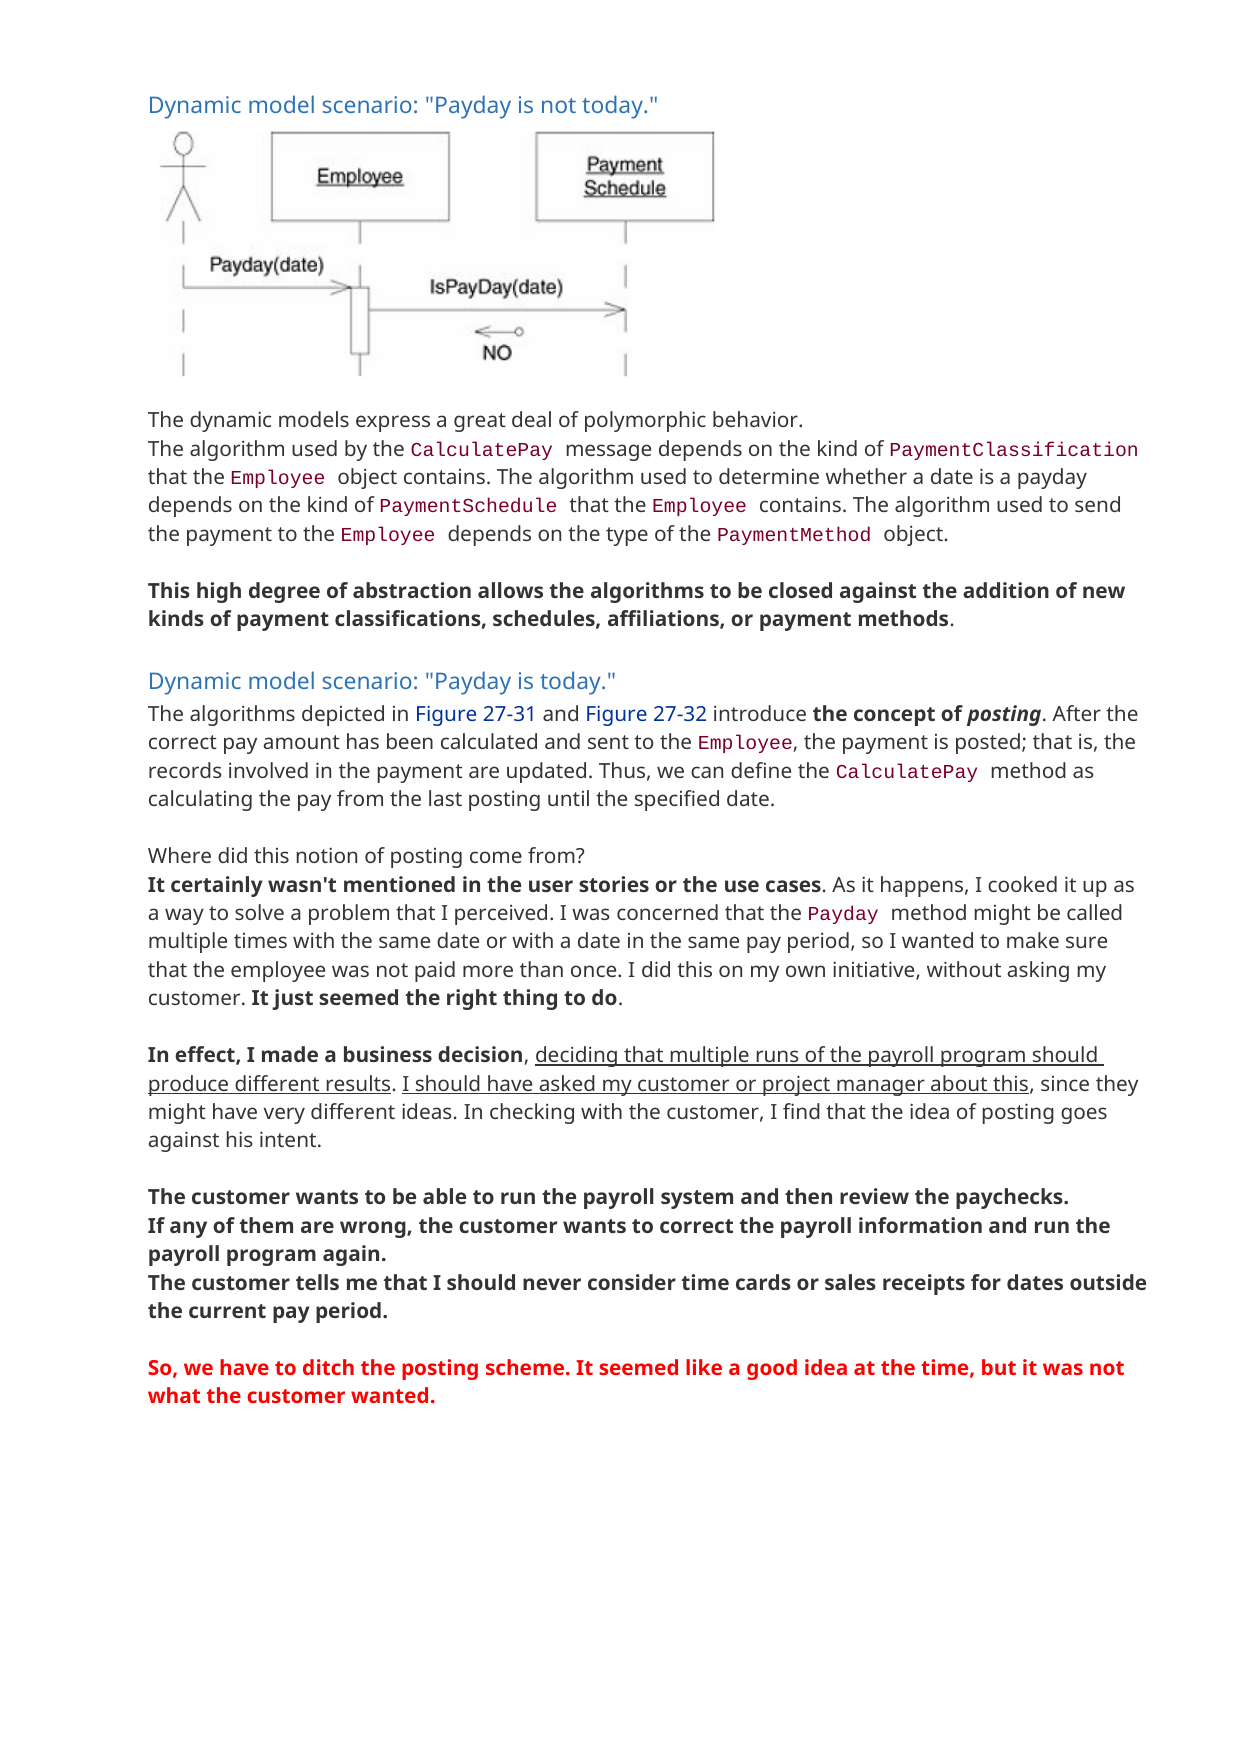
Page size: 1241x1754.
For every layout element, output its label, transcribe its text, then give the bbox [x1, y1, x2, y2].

text The dynamic models express a great deal of polymorphic behavior. [148, 405, 1152, 434]
text This high degree of abstraction allows the algorithms to be closed against the addition of new kinds of payment classifications, schedules, affiliations, or payment methods. [148, 576, 1152, 633]
text records involved in the payment are updated. Thus, we can define the CalculatePay method as calculating the pay from the last posting until the specified date. [148, 756, 1152, 813]
subtitle Dynamic model scenario: "Payday is not today." [148, 88, 1152, 120]
text The algorithm used by the CalculatePay message depends on the kind of PaymentClassification that the Employee object contains. The algorithm used to determine whether a date is a payday depends on the kind of PaymentSchedule that the Employee contains. The algorithm used to send the payment to the Employee depends on the type of the PaymentMethod object. [148, 434, 1152, 547]
text So, we have to ditch the posting scheme. It seemed like a good idea at the time, but it was not what the customer wanted. [148, 1353, 1152, 1410]
text The customer wants to be able to run the payroll system and then review the paychecks. [148, 1182, 1152, 1211]
picture [147, 122, 725, 387]
subtitle Dynamic model scenario: "Payday is today." [148, 665, 1152, 697]
text In effect, I made a business decision, deciding that multiple runs of the payroll program should produce different results. I should have asked my customer or project manager about this, since they might have very different ideas. In checking with the customer, I find that the idea of posting goes against his intent. [148, 1040, 1152, 1154]
text The customer tells me that I should never consider time cards or sales receipts for dates outside the current pay period. [148, 1268, 1152, 1325]
text The algorithms depicted in Figure 27-31 and Figure 27-32 introduce the concept of posting. After the correct pay amount has been calculated and sent to the Employee, the payment is posted; that is, the [148, 699, 1152, 756]
text Where did this notion of posting come from? [148, 841, 1152, 870]
text It certainly wasn't mentioned in the user stories or the use cases. As it happens, I cooked it up as a way to solve a problem that I perceived. I was concerned that the Payday method might be called multiple times with the same date or with a date in the same pay period, so I wanted to make sure that the employee was not paid more than once. I did this on my own initiative, without asking my customer. It just seemed the right thing to do. [148, 870, 1152, 1012]
text If any of them are wrong, the customer wants to correct the payroll information and run the payroll program again. [148, 1211, 1152, 1268]
